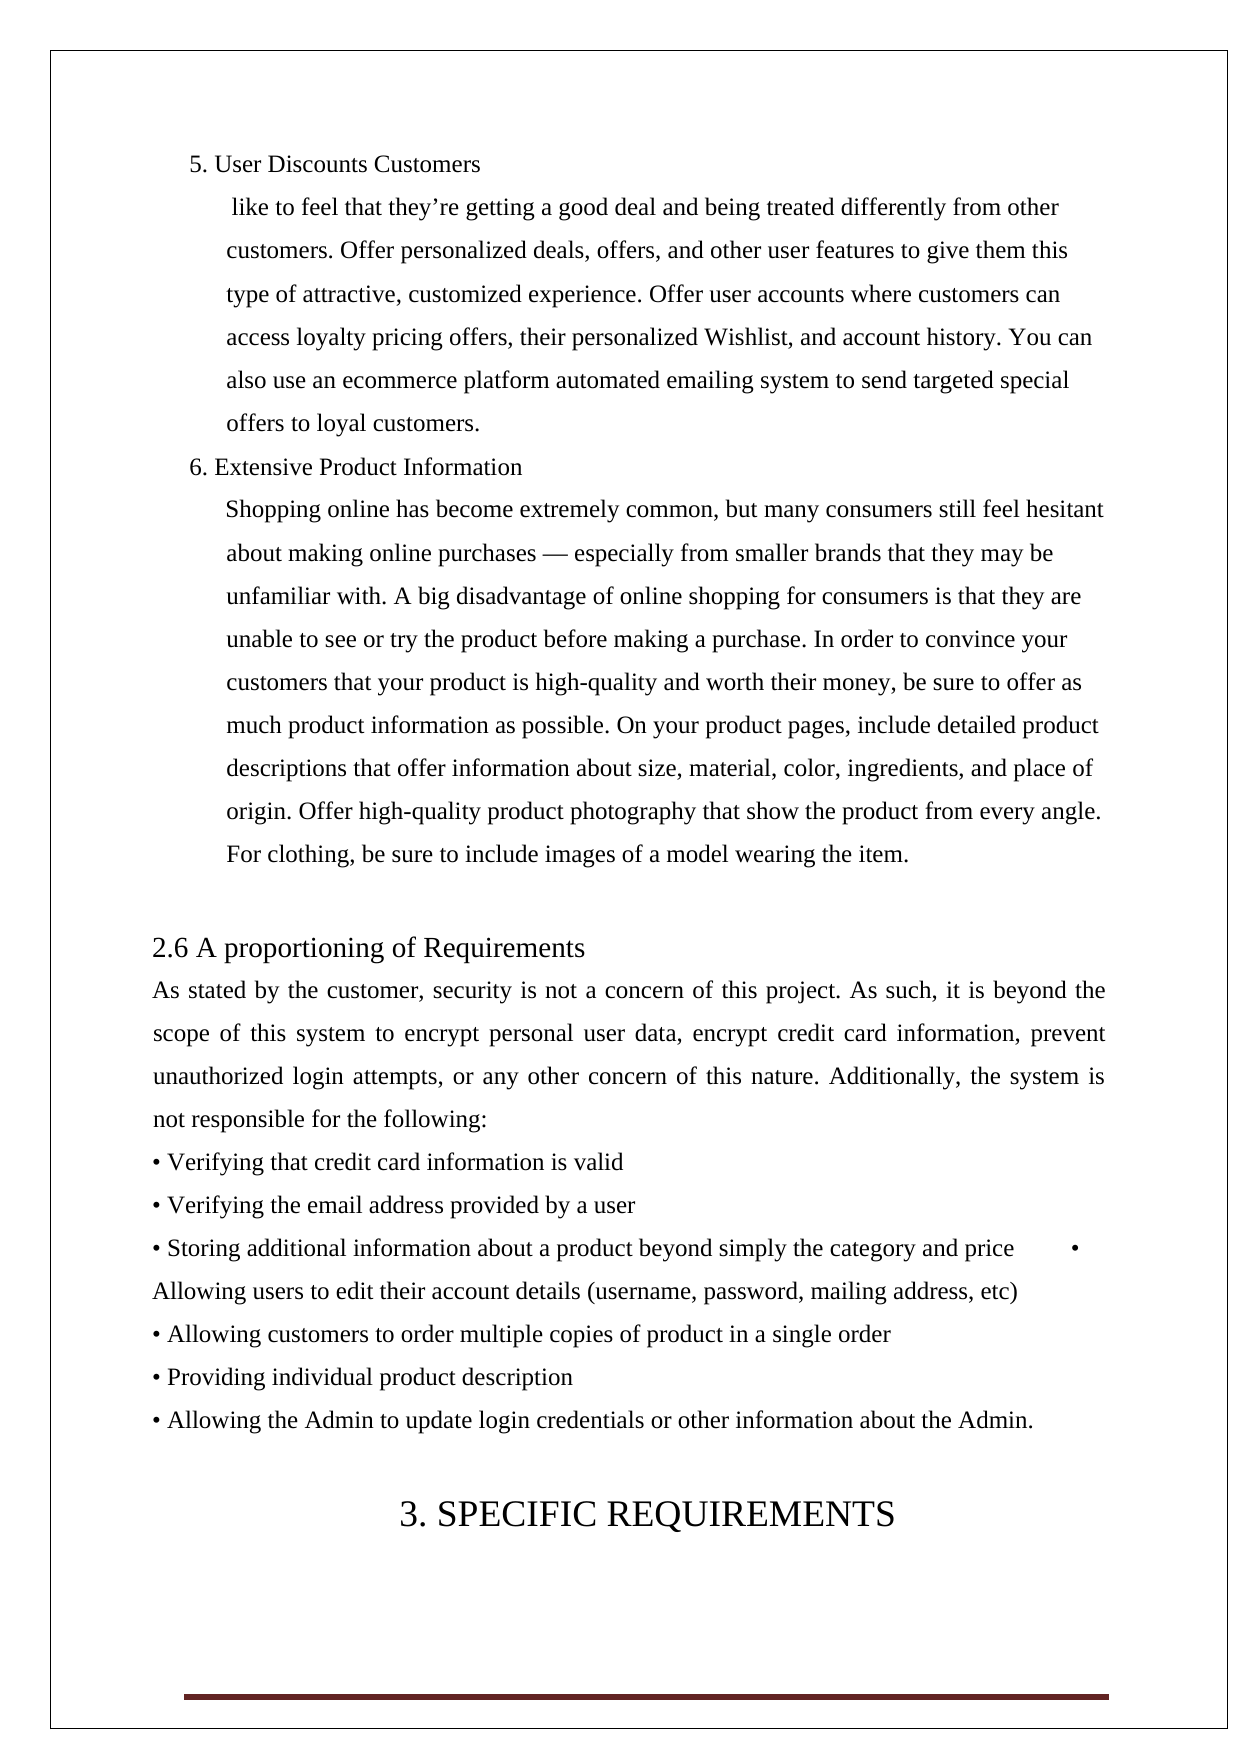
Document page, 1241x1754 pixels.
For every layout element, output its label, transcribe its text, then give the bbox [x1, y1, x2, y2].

text like to feel that they’re getting a good deal and being treated differently from other customers. Offer personalized deals, offers, and other user features to give them this type of attractive, customized experience. Offer user accounts where customers can access loyalty pricing offers, their personalized Wishlist, and account history. You can also use an ecommerce platform automated emailing system to send targeted special offers to loyal customers. [225, 192, 1106, 437]
text As stated by the customer, security is not a concern of this project. As such, it is beyond the scope of this system to encrypt personal user data, encrypt credit card information, prevent unauthorized login attempts, or any other concern of this nature. Additionally, the system is not responsible for the following: [152, 975, 1107, 1133]
text Shopping online has become extremely common, but many consumers still feel hesitant about making online purchases — especially from smaller brands that they may be unfamiliar with. A big disadvantage of online shopping for consumers is that they are unable to see or try the product before making a purchase. In order to convince your customers that your product is high-quality and worth their money, be sure to offer as much product information as possible. On your product pages, include detailed product descriptions that offer information about size, material, color, ingredients, and place of origin. Offer high-quality product photography that show the product from every angle. For clothing, be sure to include images of a model wearing the item. [225, 494, 1106, 868]
list Verifying that credit card information is valid [152, 1147, 1107, 1175]
text 2.6 A proportioning of Requirements [152, 930, 1227, 963]
subtitle 5. User Discounts Customers [189, 149, 1227, 178]
subtitle 3. SPECIFIC REQUIREMENTS [133, 1492, 1162, 1535]
text Allowing users to edit their account details (username, password, mailing address, etc) [152, 1276, 1107, 1305]
list Verifying the email address provided by a user [152, 1190, 1107, 1218]
list Providing individual product description [152, 1362, 1107, 1391]
list Allowing the Admin to update login credentials or other information about the Admin. [152, 1405, 1107, 1434]
list Allowing customers to order multiple copies of product in a single order [152, 1319, 1107, 1348]
list Storing additional information about a product beyond simply the category and price • [152, 1233, 1107, 1262]
subtitle 6. Extensive Product Information [189, 452, 1227, 480]
